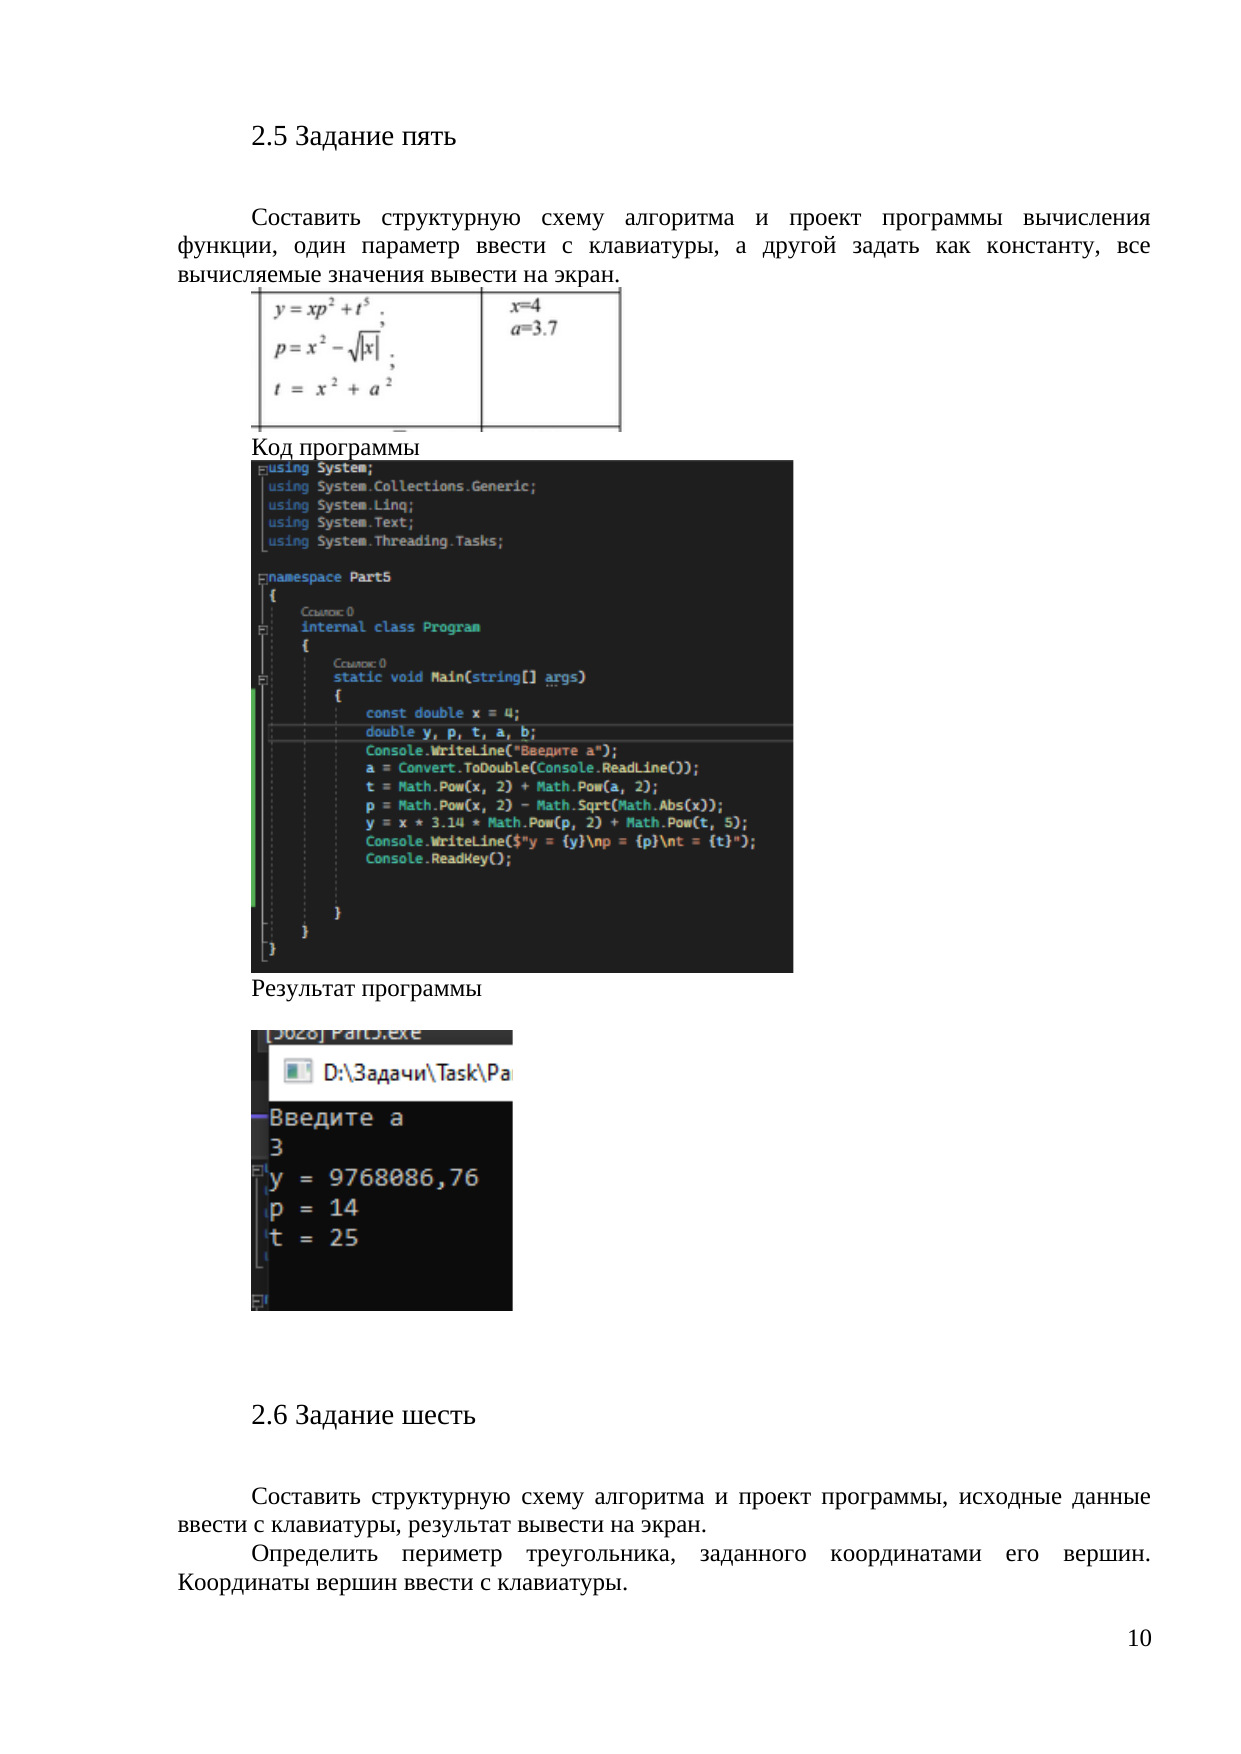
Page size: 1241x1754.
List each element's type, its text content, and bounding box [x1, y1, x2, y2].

picture [251, 287, 625, 432]
text Результат программы [177, 973, 1152, 1002]
picture [251, 1030, 513, 1311]
subtitle Задание шесть [177, 1397, 1152, 1431]
text Определить периметр треугольника, заданного координатами его вершин. Координаты вершин ввести с клавиатуры. [177, 1538, 1152, 1596]
subtitle Задание пять [177, 118, 1152, 152]
text Составить структурную схему алгоритма и проект программы, исходные данные ввести с клавиатуры, результат вывести на экран. [177, 1481, 1152, 1538]
picture [251, 460, 794, 973]
text Код программы [177, 432, 1152, 460]
text Cоставить структурную схему алгоритма и проект программы вычисления функции, один параметр ввести с клавиатуры, а другой задать как константу, все вычисляемые значения вывести на экран. [177, 202, 1152, 288]
